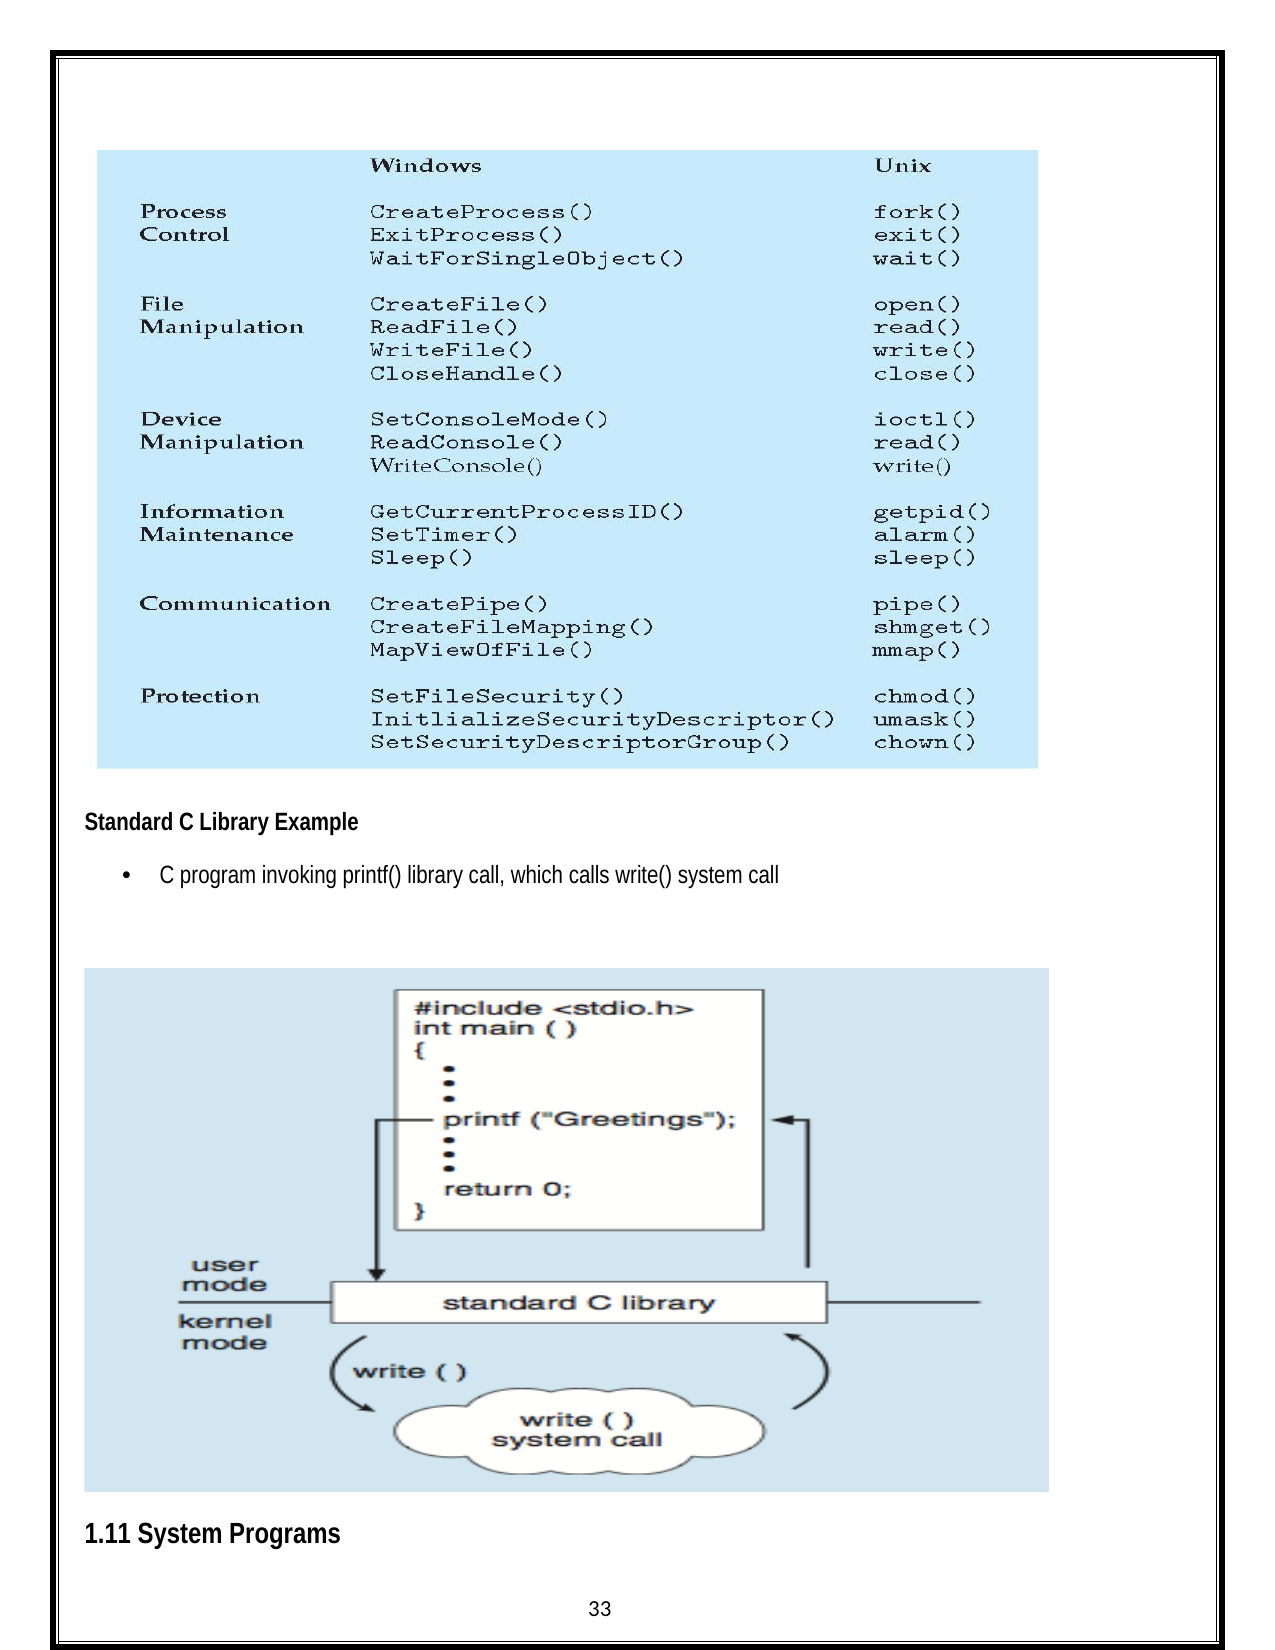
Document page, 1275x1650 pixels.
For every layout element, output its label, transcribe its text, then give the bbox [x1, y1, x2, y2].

text 1.11 System Programs [84, 1517, 1115, 1550]
picture [84, 968, 1049, 1492]
text Standard C Library Example [84, 807, 1115, 835]
list C program invoking printf() library call, which calls write() system call [122, 861, 1115, 889]
picture [90, 150, 1055, 782]
